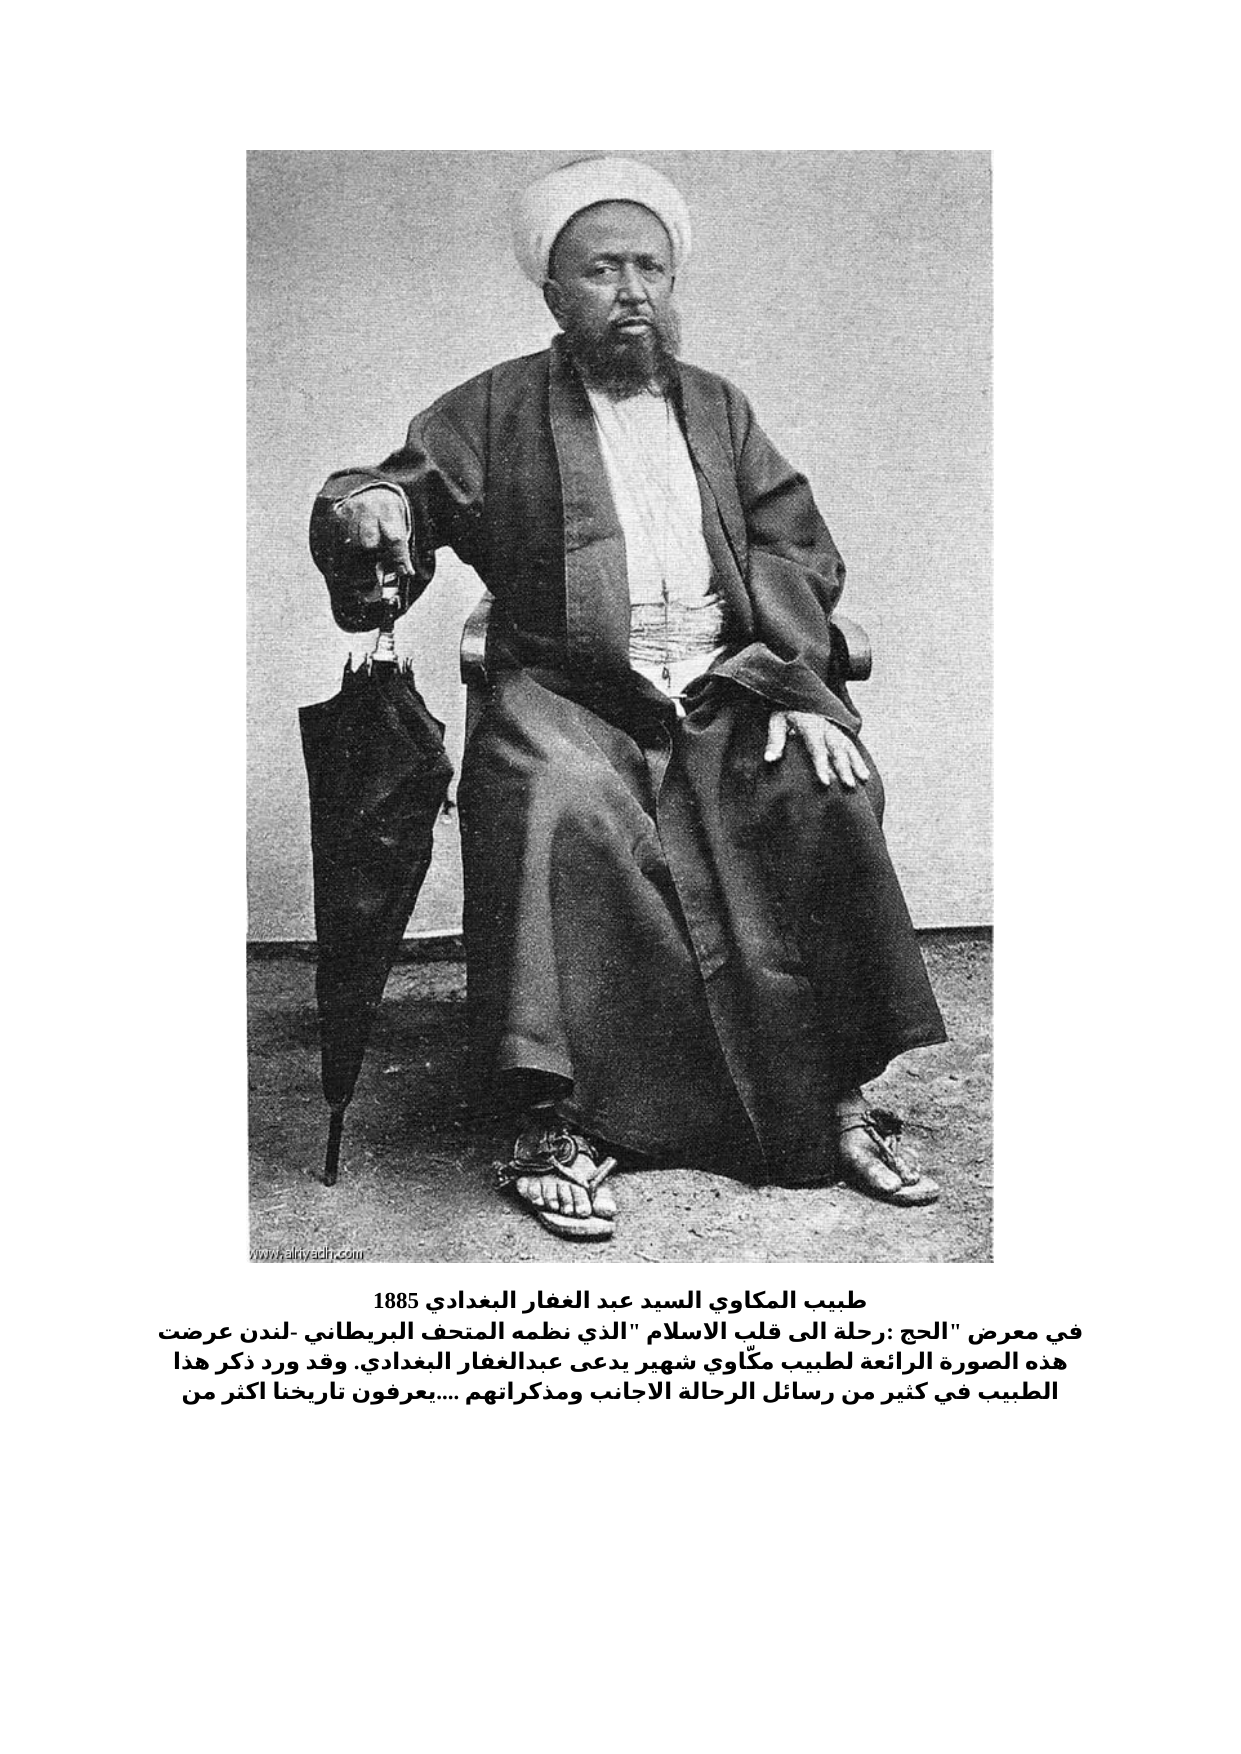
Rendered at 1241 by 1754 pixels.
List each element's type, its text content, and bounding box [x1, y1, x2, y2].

text طبيب المكاوي السيد عبد الغفار البغدادي 1885 في معرض "الحج :رحلة الى قلب الاسلام "الذي نظمه المتحف البريطاني -لندن عرضت هذه الصورة الرائعة لطبيب مكّاوي شهير يدعى عبدالغفار البغدادي. وقد ورد ذكر هذا الطبيب في كثير من رسائل الرحالة الاجانب ومذكراتهم ....يعرفون تاريخنا اكثر من [150, 1287, 1090, 1404]
picture [246, 150, 994, 1263]
